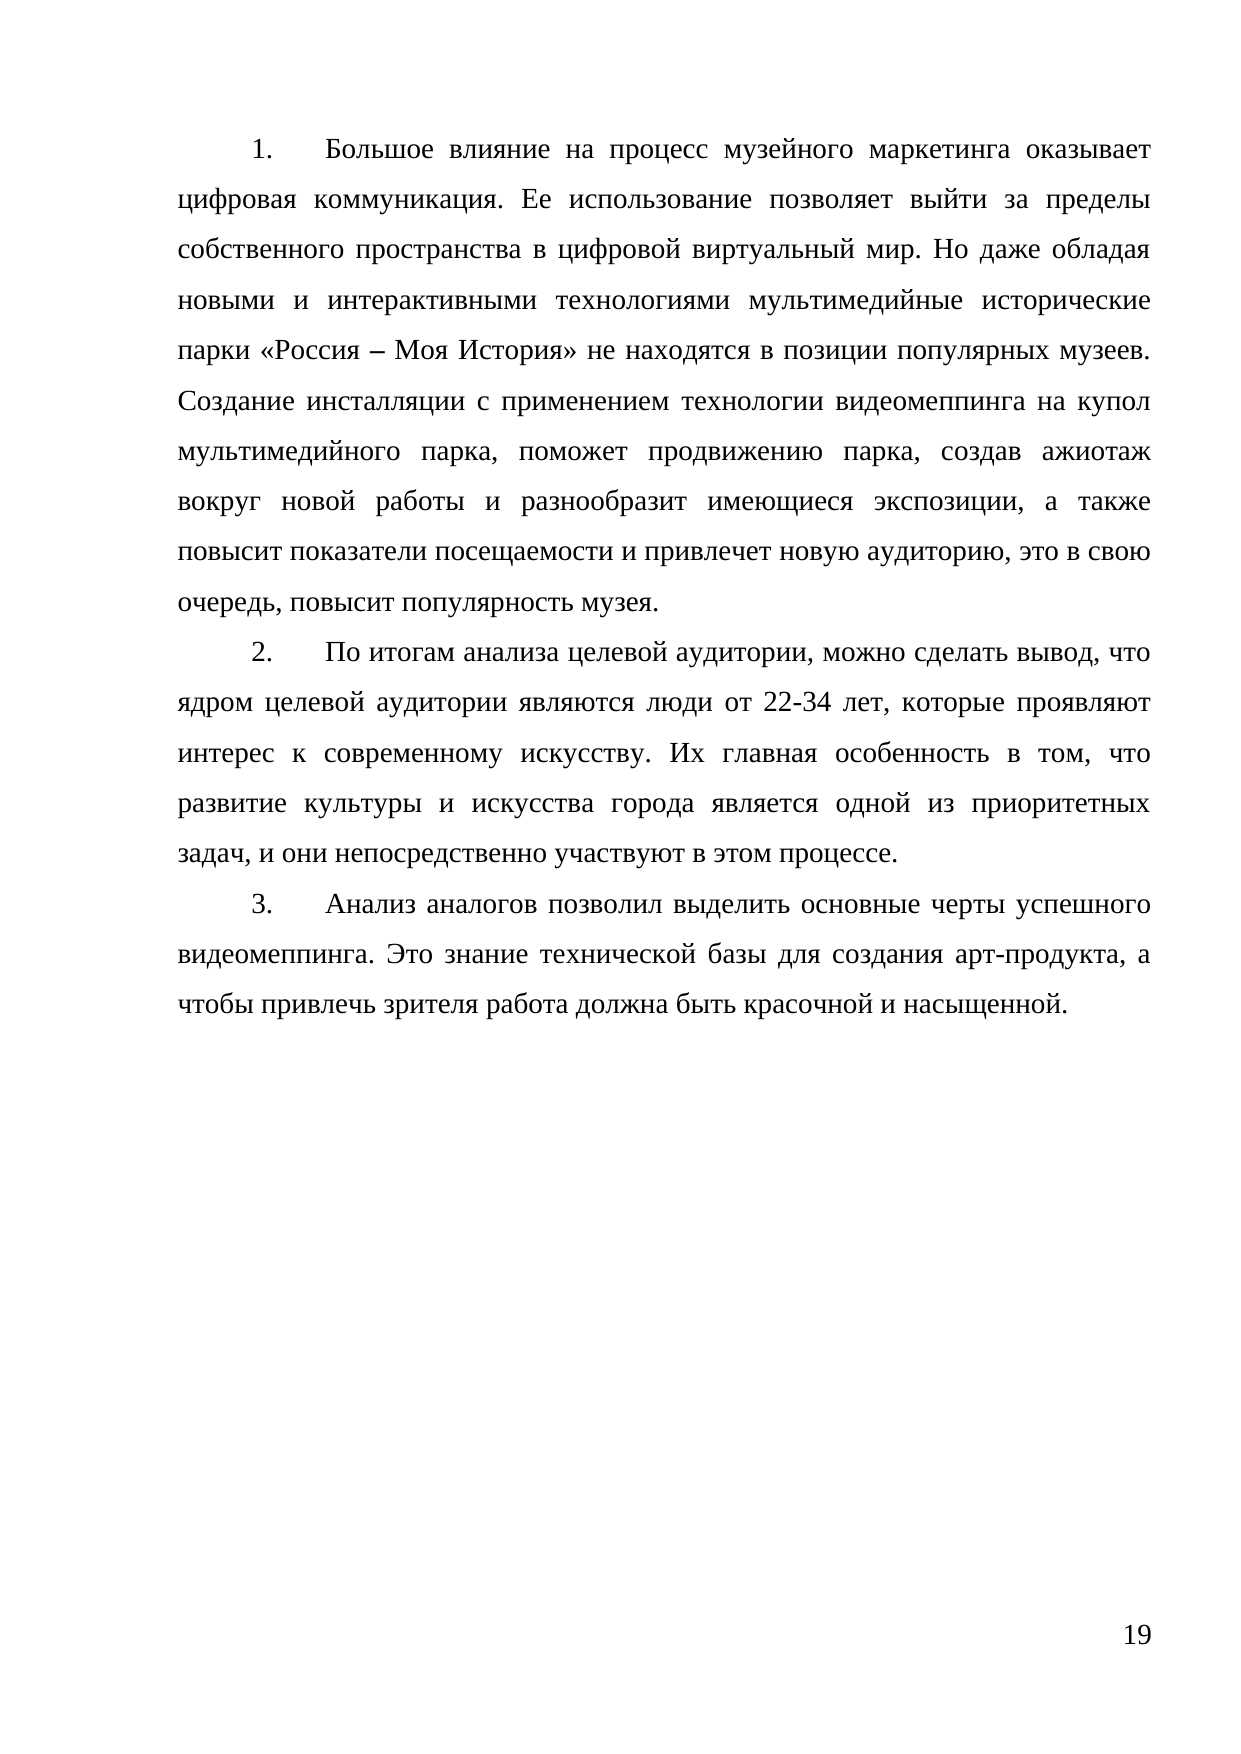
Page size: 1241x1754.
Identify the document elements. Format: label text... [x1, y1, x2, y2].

list По итогам анализа целевой аудитории, можно сделать вывод, что ядром целевой аудитории являются люди от 22-34 лет, которые проявляют интерес к современному искусству. Их главная особенность в том, что развитие культуры и искусства города является одной из приоритетных задач, и они непосредственно участвуют в этом процессе. [177, 634, 1152, 869]
list Анализ аналогов позволил выделить основные черты успешного видеомеппинга. Это знание технической базы для создания арт-продукта, а чтобы привлечь зрителя работа должна быть красочной и насыщенной. [177, 886, 1152, 1020]
list Большое влияние на процесс музейного маркетинга оказывает цифровая коммуникация. Ее использование позволяет выйти за пределы собственного пространства в цифровой виртуальный мир. Но даже обладая новыми и интерактивными технологиями мультимедийные исторические парки «Россия – Моя История» не находятся в позиции популярных музеев. Создание инсталляции с применением технологии видеомеппинга на купол мультимедийного парка, поможет продвижению парка, создав ажиотаж вокруг новой работы и разнообразит имеющиеся экспозиции, а также повысит показатели посещаемости и привлечет новую аудиторию, это в свою очередь, повысит популярность музея. [177, 131, 1152, 617]
